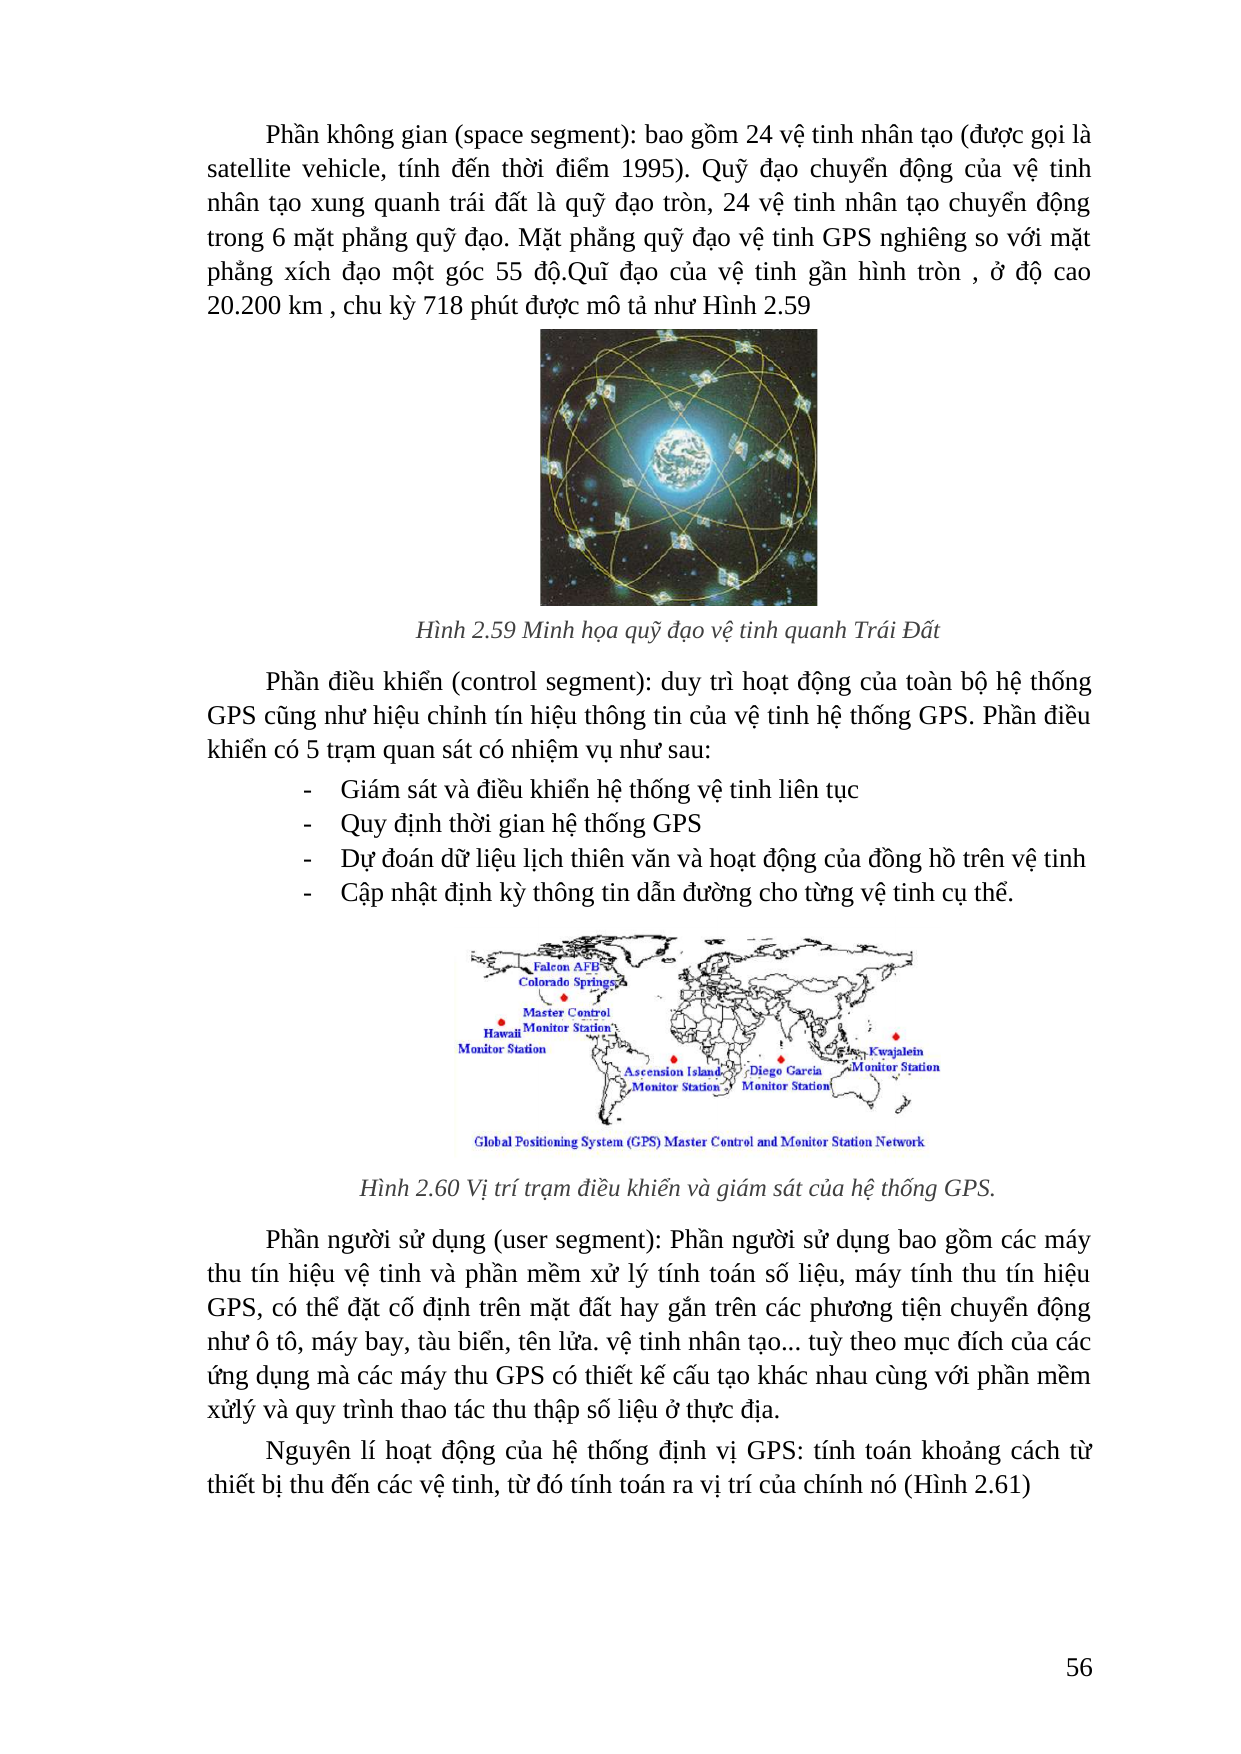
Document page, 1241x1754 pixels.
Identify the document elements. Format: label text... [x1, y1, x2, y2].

list Giám sát và điều khiển hệ thống vệ tinh liên tục [303, 773, 1092, 804]
picture [454, 916, 941, 1164]
list Dự đoán dữ liệu lịch thiên văn và hoạt động của đồng hồ trên vệ tinh [303, 842, 1092, 873]
list Cập nhật định kỳ thông tin dẫn đường cho từng vệ tinh cụ thể. [303, 876, 1092, 907]
text Hình . Vị trí trạm điều khiển và giám sát của hệ thống GPS. [207, 1173, 1092, 1202]
list Quy định thời gian hệ thống GPS [303, 807, 1092, 839]
text Phần điều khiển (control segment): duy trì hoạt động của toàn bộ hệ thống GPS cũng như hiệu chỉnh tín hiệu thông tin của vệ tinh hệ thống GPS. Phần điều khiển có 5 trạm quan sát có nhiệm vụ như sau: [207, 664, 1092, 764]
picture [540, 329, 818, 606]
text Hình . Minh họa quỹ đạo vệ tinh quanh Trái Đất [207, 615, 1092, 644]
text Phần người sử dụng (user segment): Phần người sử dụng bao gồm các máy thu tín hiệu vệ tinh và phần mềm xử lý tính toán số liệu, máy tính thu tín hiệu GPS, có thể đặt cố định trên mặt đất hay gắn trên các phương tiện chuyển động như ô tô, máy bay, tàu biển, tên lửa. vệ tinh nhân tạo... tuỳ theo mục đích của các ứng dụng mà các máy thu GPS có thiết kế cấu tạo khác nhau cùng với phần mềm xửlý và quy trình thao tác thu thập số liệu ở thực địa. [207, 1223, 1092, 1425]
